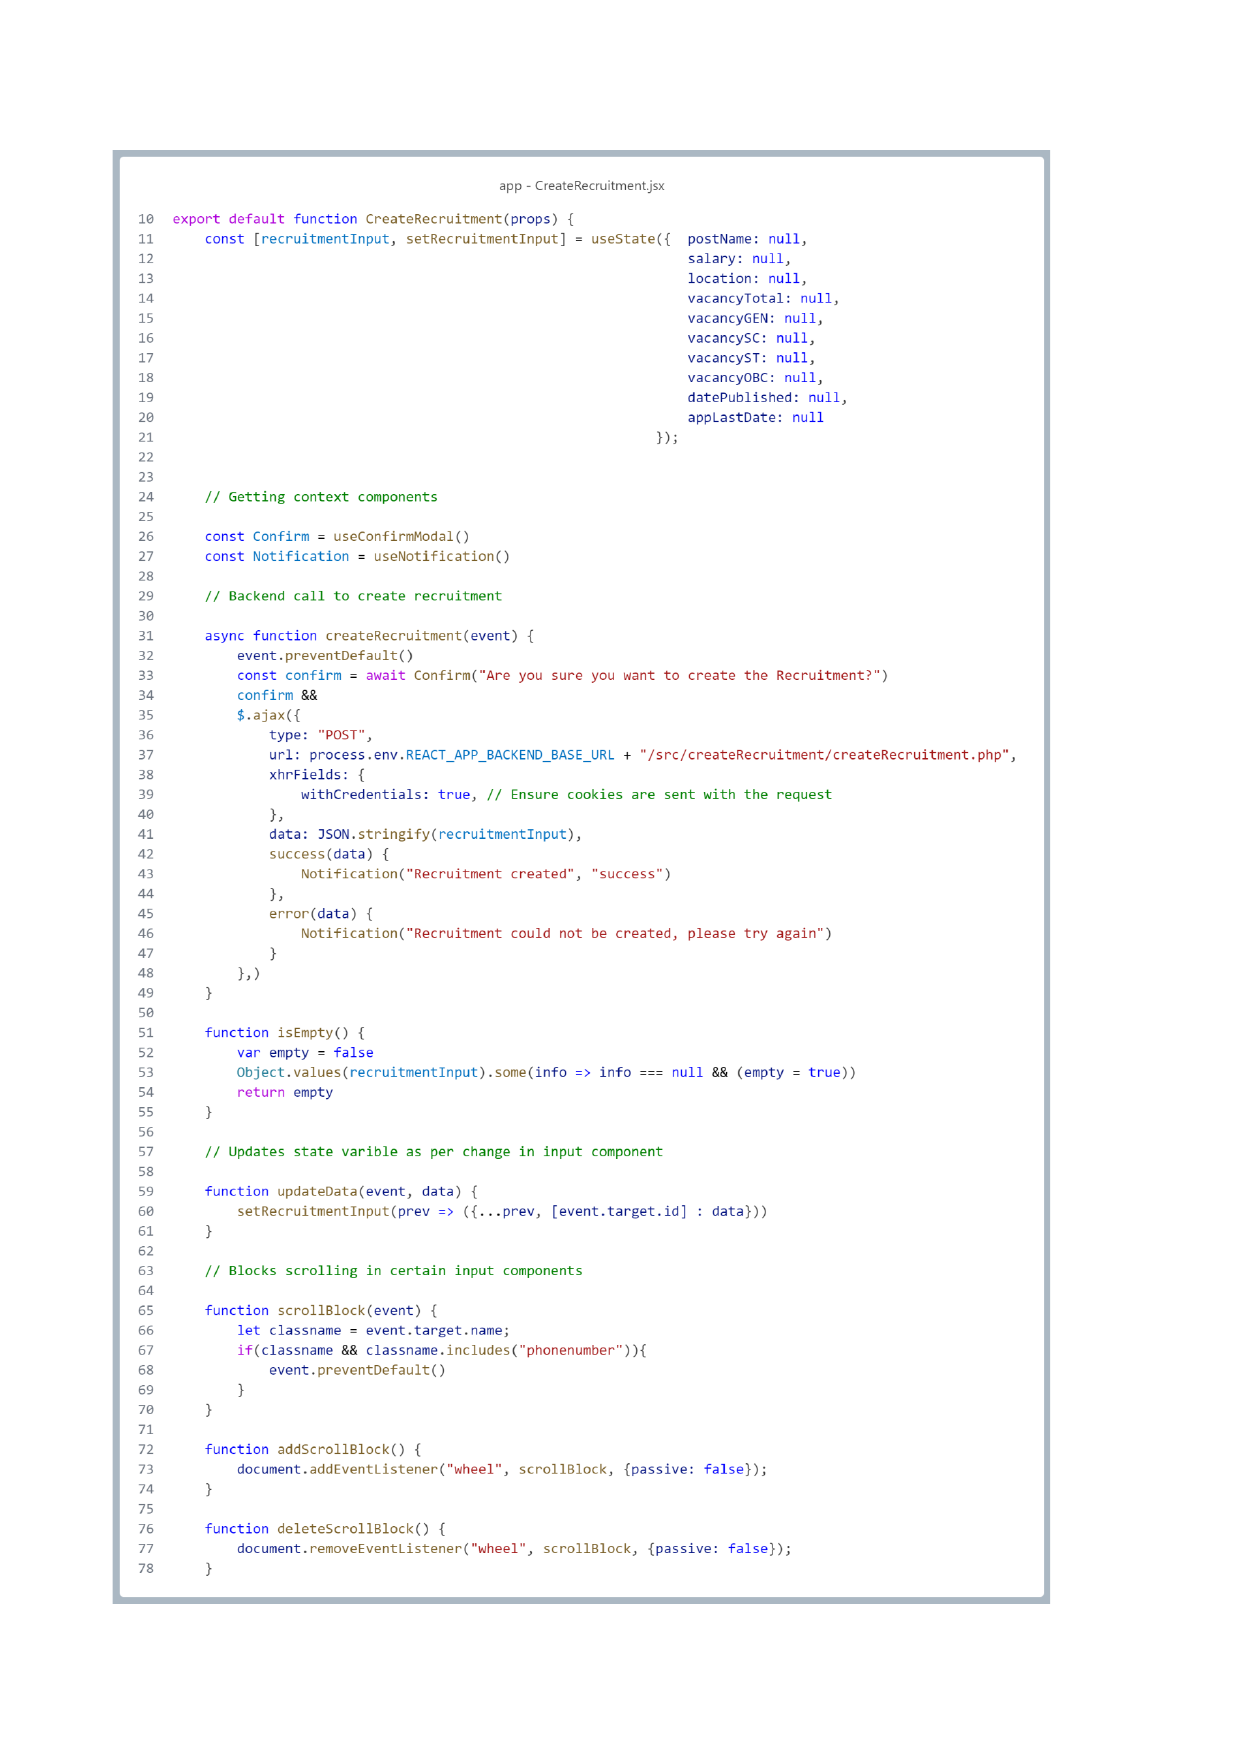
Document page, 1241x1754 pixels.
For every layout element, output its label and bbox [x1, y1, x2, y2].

picture [112, 150, 1050, 1604]
